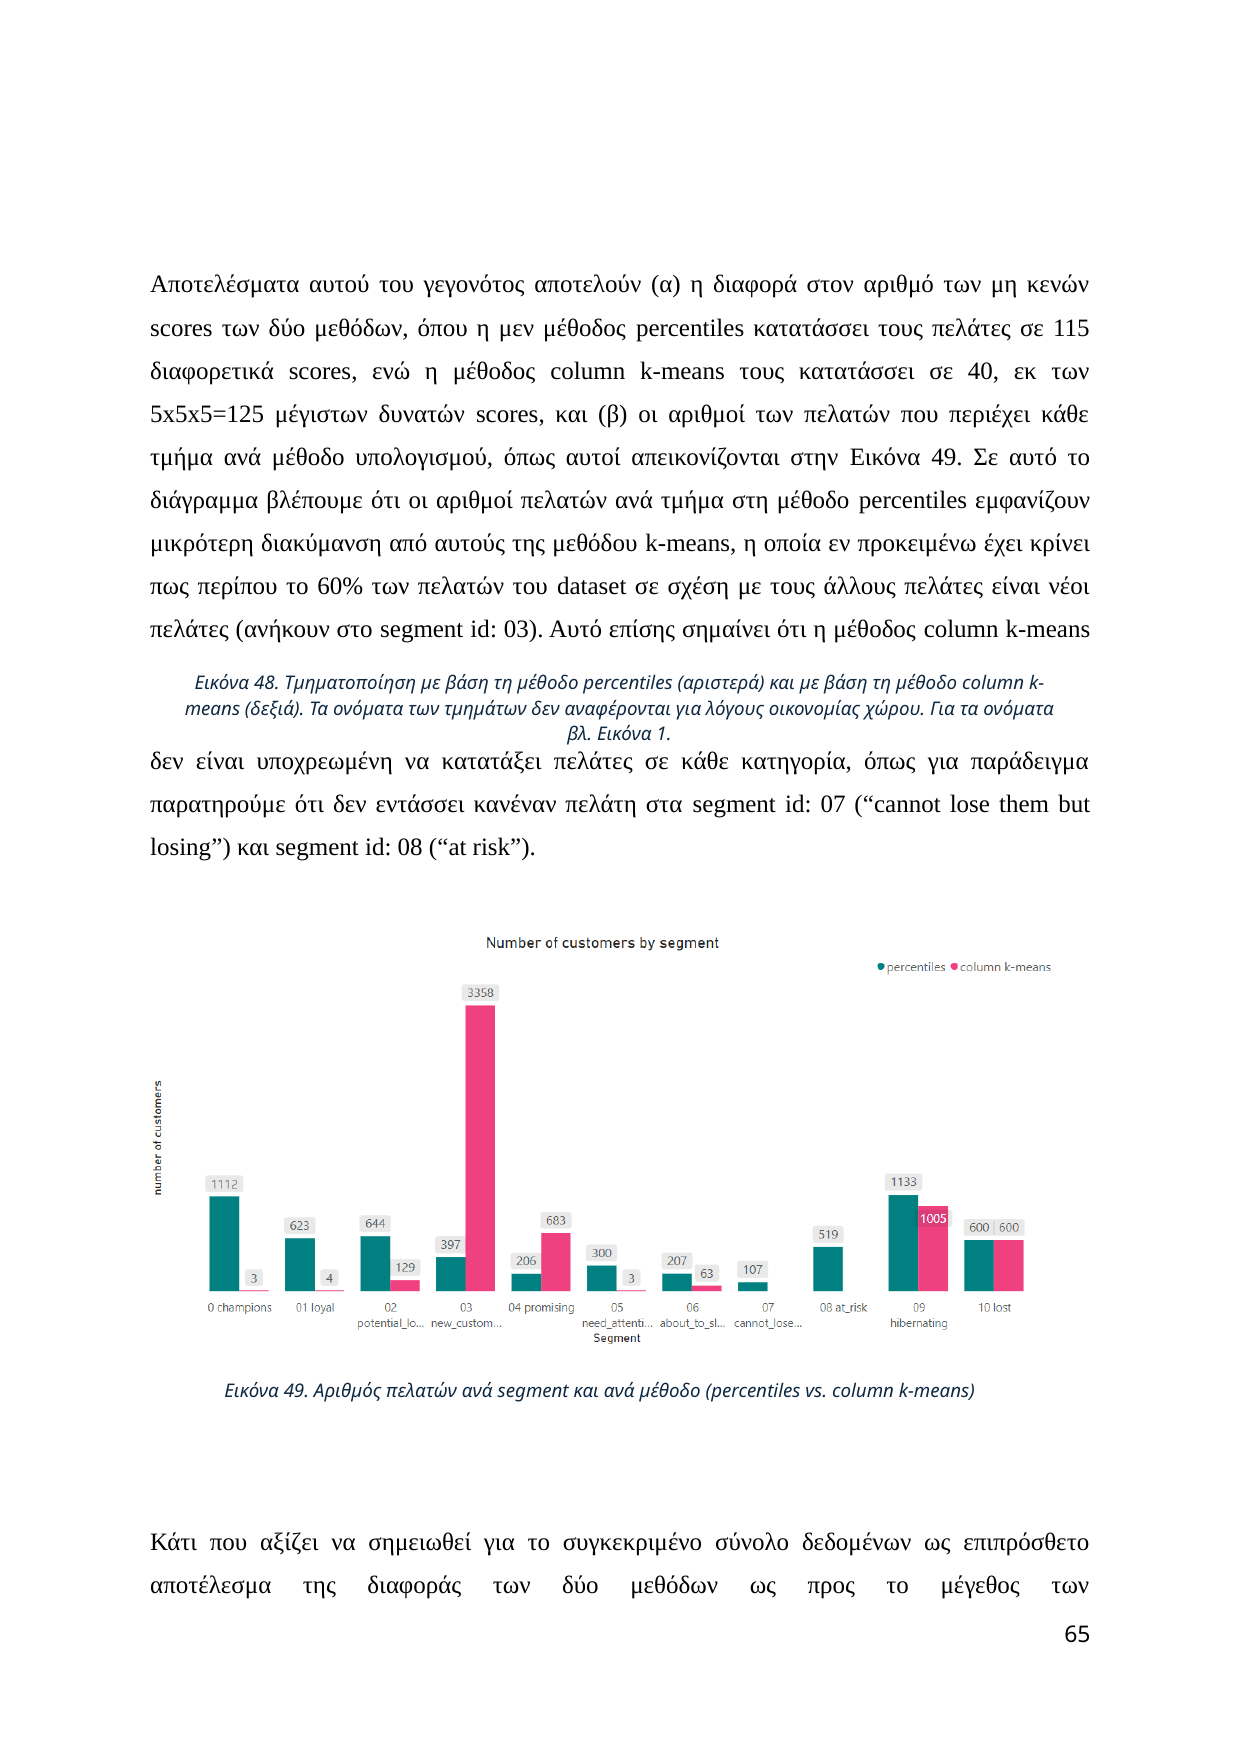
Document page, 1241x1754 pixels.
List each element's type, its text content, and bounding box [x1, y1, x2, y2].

picture [150, 927, 1054, 1344]
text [150, 1527, 1090, 1599]
text Αποτελέσματα αυτού του γεγονότος αποτελούν (α) η διαφορά στον αριθμό των μη κενών scores των δύο μεθόδων, όπου η μεν μέθοδος percentiles κατατάσσει τους πελάτες σε 115 διαφορετικά scores, ενώ η μέθοδος column k-means τους κατατάσσει σε 40, εκ των 5x5x5=125 μέγιστων δυνατών scores, και (β) οι αριθμοί των πελατών που περιέχει κάθε τμήμα ανά μέθοδο υπολογισμού, όπως αυτοί απεικονίζονται στην Εικόνα 49. Σε αυτό το διάγραμμα βλέπουμε ότι οι αριθμοί πελατών ανά τμήμα στη μέθοδο percentiles εμφανίζουν μικρότερη διακύμανση από αυτούς της μεθόδου k-means, η οποία εν προκειμένω έχει κρίνει πως περίπου το 60% των πελατών του dataset σε σχέση με τους άλλους πελάτες είναι νέοι πελάτες (ανήκουν στο segment id: 03). Αυτό επίσης σημαίνει ότι η μέθοδος column k-means δεν είναι υποχρεωμένη να κατατάξει πελάτες σε κάθε κατηγορία, όπως για παράδειγμα παρατηρούμε ότι δεν εντάσσει κανέναν πελάτη στα segment id: 07 (“cannot lose them but losing”) και segment id: 08 (“at risk”). [150, 269, 1090, 861]
